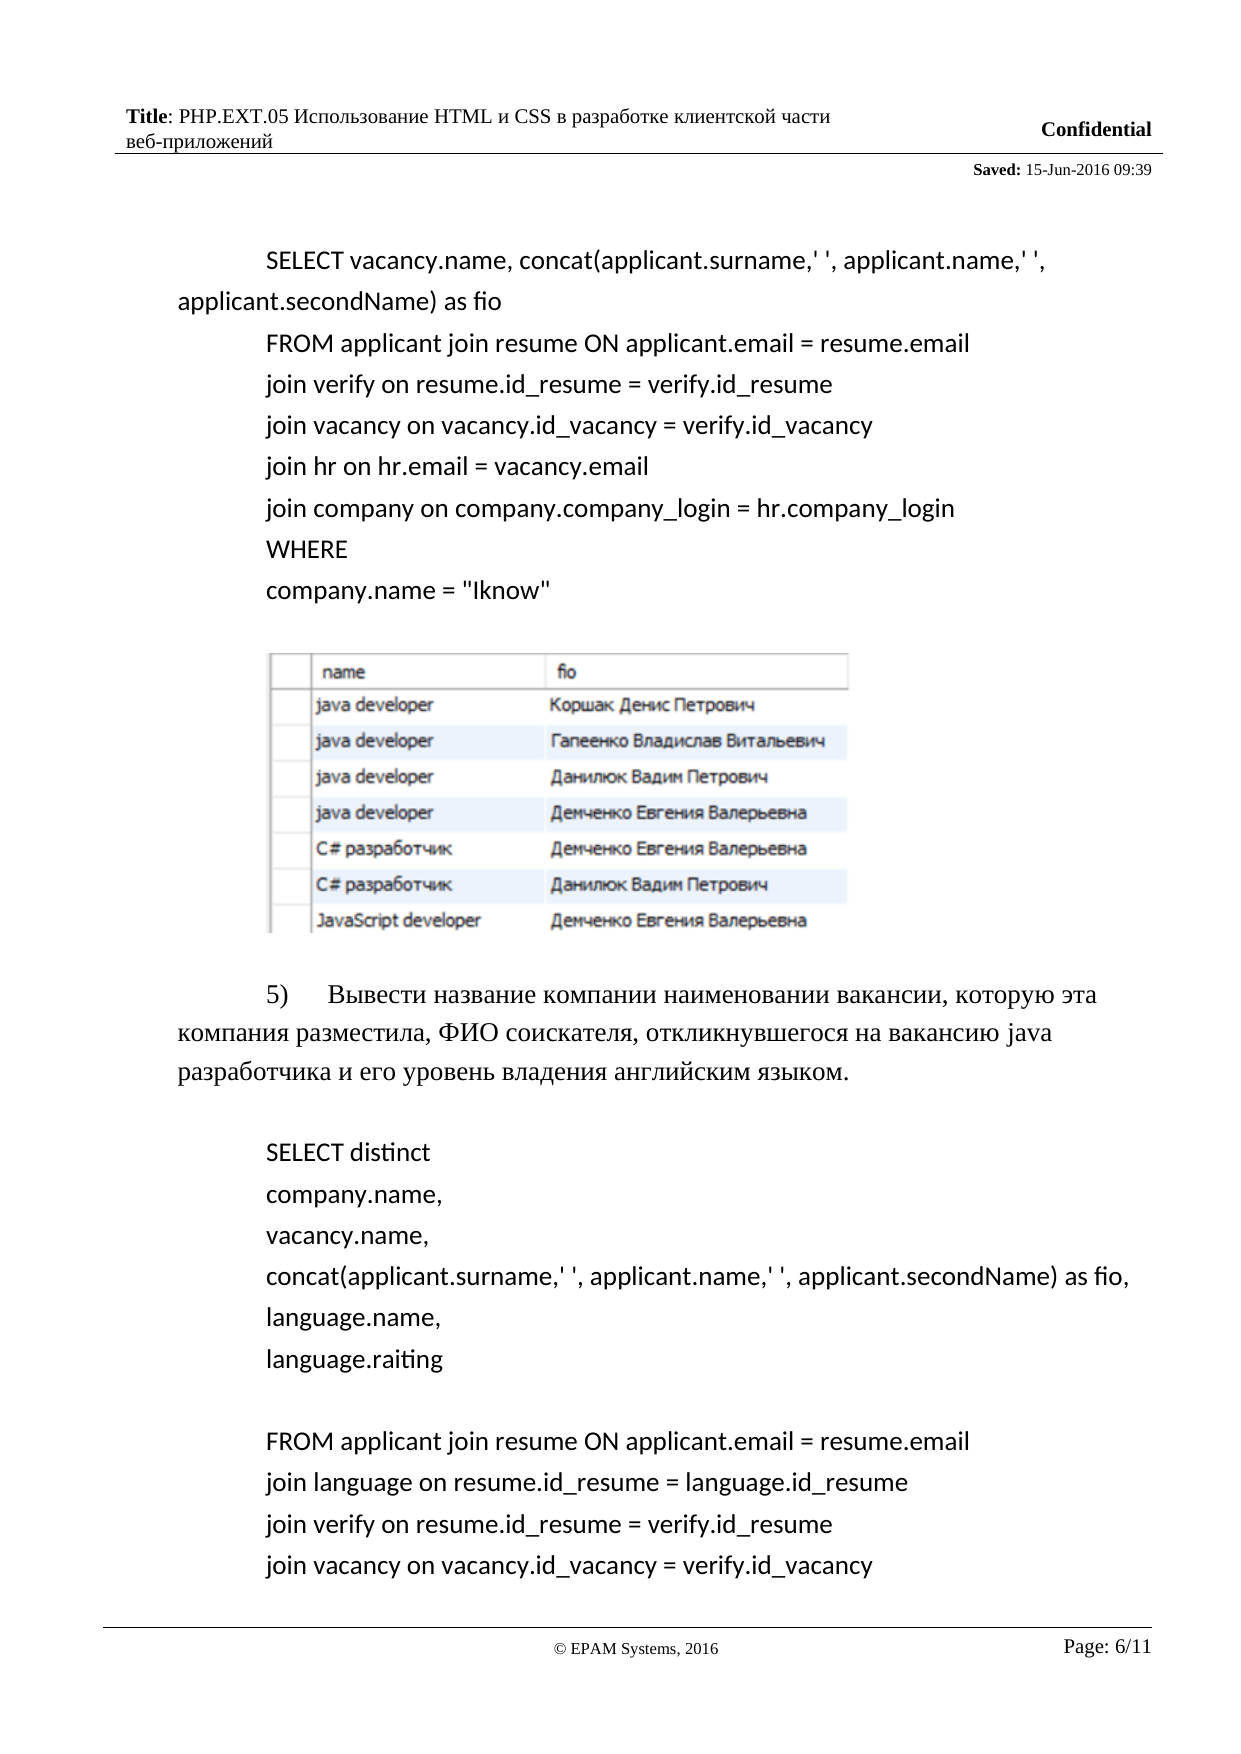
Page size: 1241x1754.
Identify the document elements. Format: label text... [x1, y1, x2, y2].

list WHERE [177, 532, 1152, 565]
list join verify on resume.id_resume = verify.id_resume [177, 367, 1152, 400]
text concat(applicant.surname,' ', applicant.name,' ', applicant.secondName) as fio, [177, 1259, 1152, 1292]
list join hr on hr.email = vacancy.email [177, 449, 1152, 482]
list join company on company.company_login = hr.company_login [177, 491, 1152, 524]
list join vacancy on vacancy.id_vacancy = verify.id_vacancy [177, 408, 1152, 441]
list FROM applicant join resume ON applicant.email = resume.email [177, 326, 1152, 359]
text FROM applicant join resume ON applicant.email = resume.email [177, 1424, 1152, 1457]
text language.raiting [177, 1342, 1152, 1375]
text language.name, [177, 1301, 1152, 1333]
text SELECT distinct [177, 1136, 1152, 1168]
text join vacancy on vacancy.id_vacancy = verify.id_vacancy [177, 1548, 1152, 1581]
text join language on resume.id_resume = language.id_resume [177, 1466, 1152, 1498]
list company.name = "Iknow" [177, 573, 1152, 606]
list Вывести название компании наименовании вакансии, которую эта компания разместила, ФИО соискателя, откликнувшегося на вакансию java разработчика и его уровень владения английским языком. [177, 978, 1152, 1087]
list SELECT vacancy.name, concat(applicant.surname,' ', applicant.name,' ', applicant.secondName) as fio [177, 243, 1152, 317]
text company.name, [177, 1177, 1152, 1210]
text join verify on resume.id_resume = verify.id_resume [177, 1507, 1152, 1540]
text vacancy.name, [177, 1218, 1152, 1251]
picture [265, 653, 954, 933]
